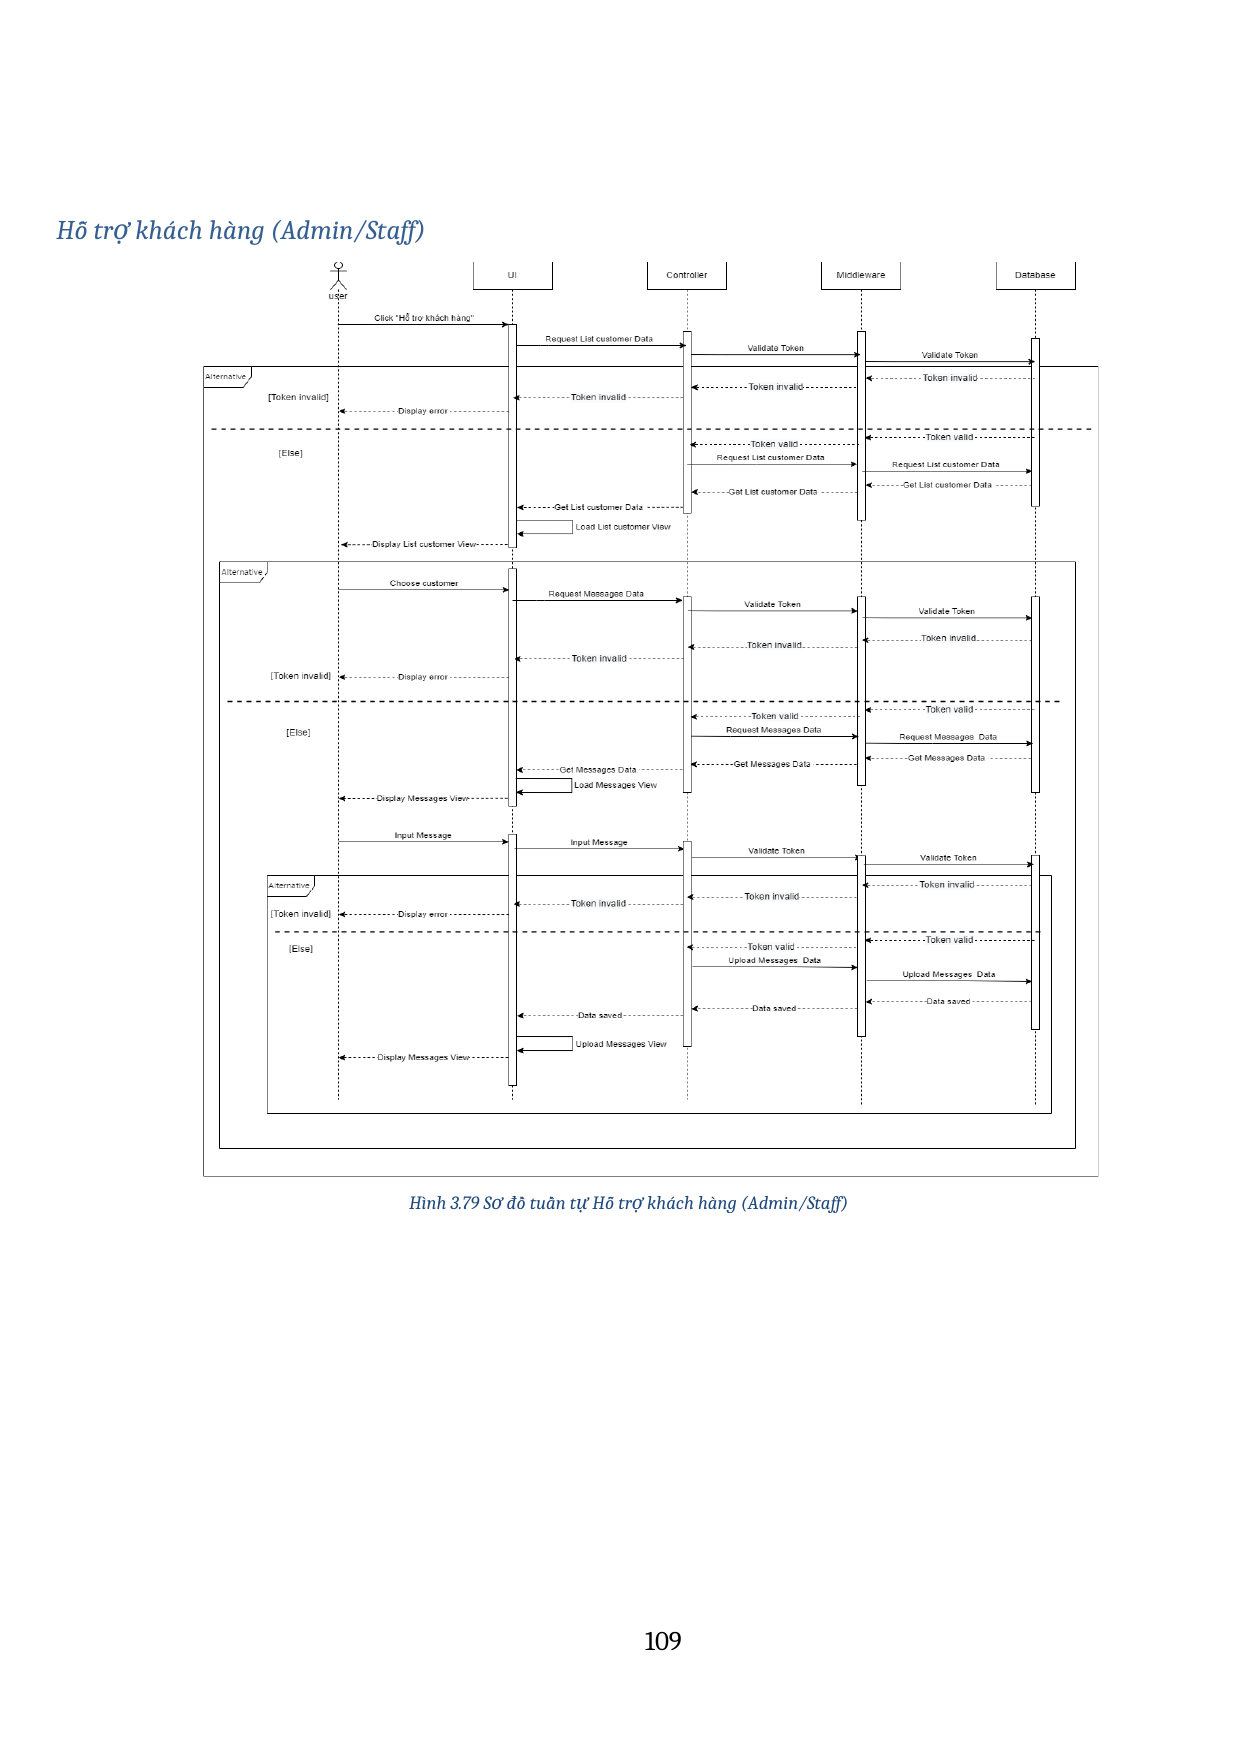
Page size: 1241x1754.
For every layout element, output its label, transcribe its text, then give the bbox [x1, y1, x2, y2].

subtitle Hỗ trợ khách hàng (Admin/Staff) [56, 215, 1203, 247]
text Hình 3.71 Sơ đồ tuần tự Hỗ trợ khách hàng (Admin/Staff) [56, 1192, 1203, 1214]
picture [203, 262, 1099, 1177]
